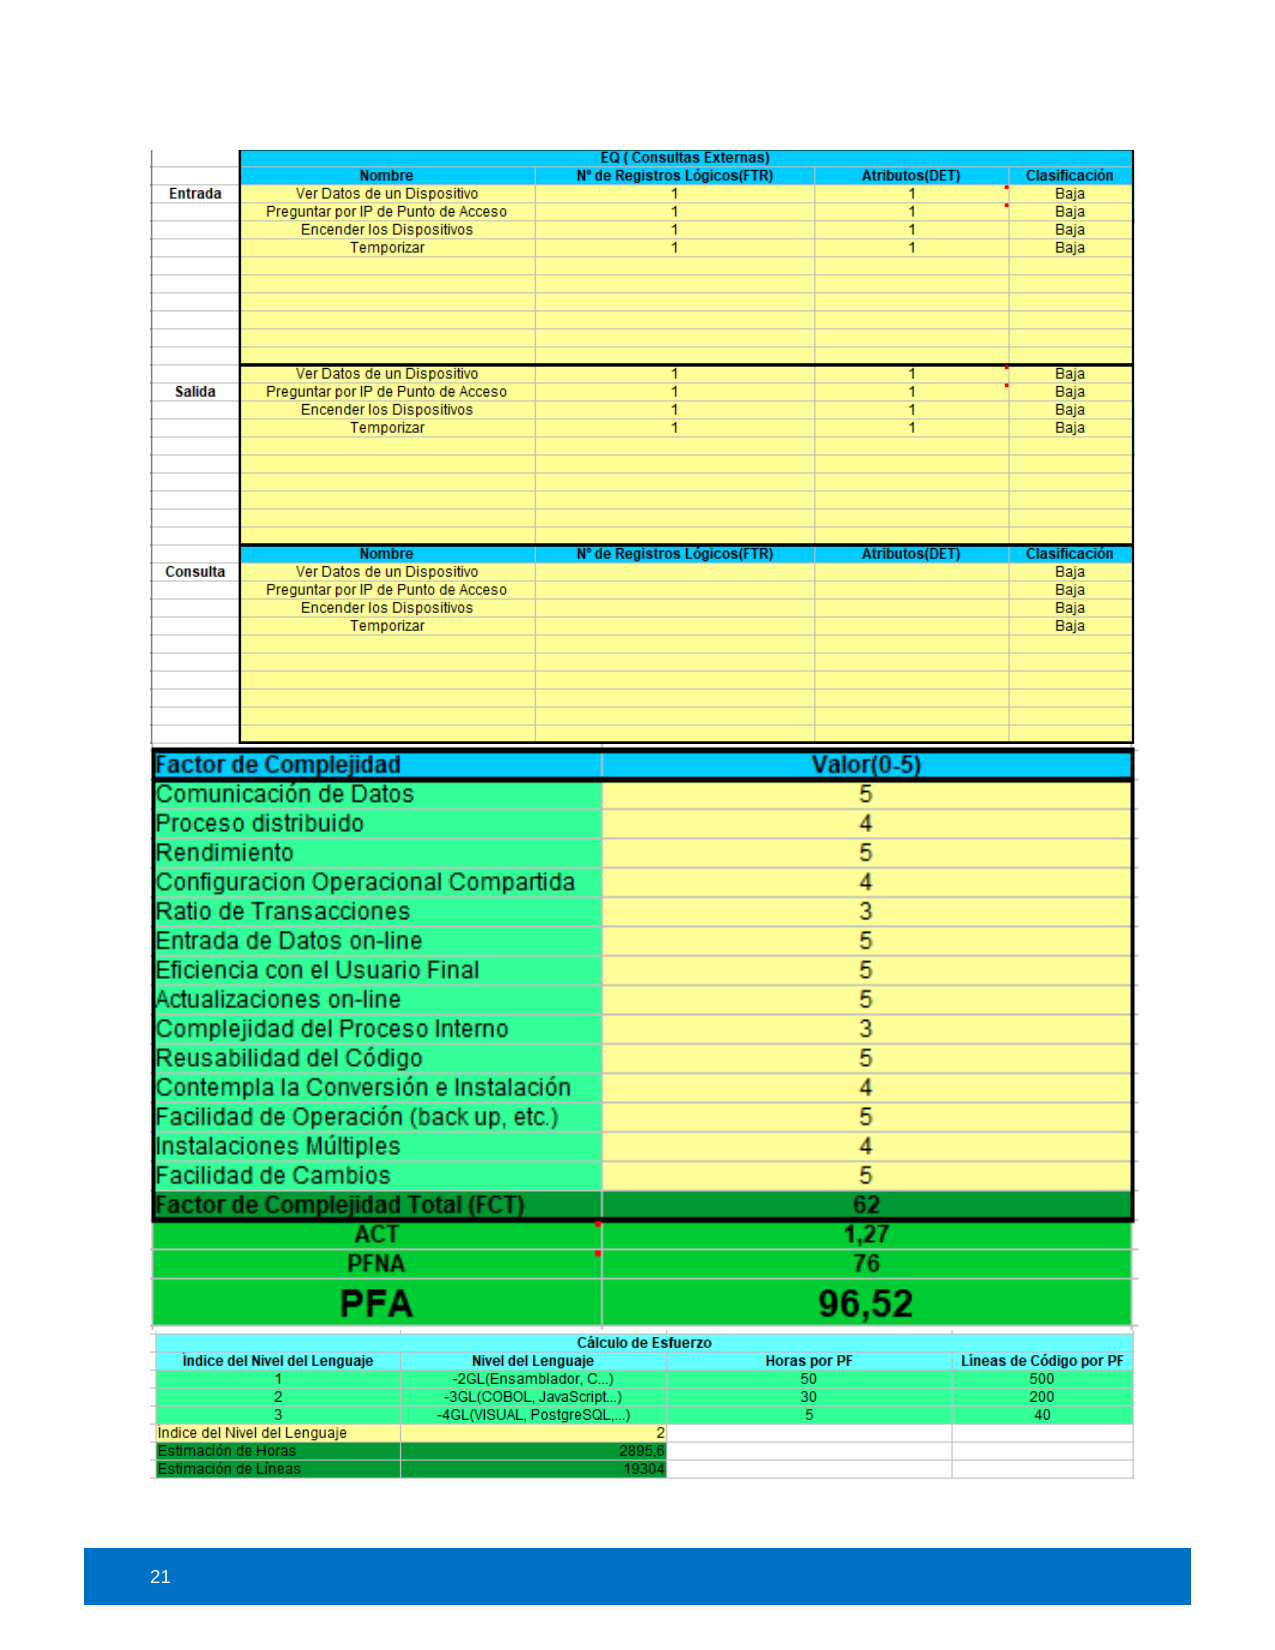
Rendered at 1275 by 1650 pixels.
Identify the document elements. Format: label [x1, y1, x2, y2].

picture [1057, 171, 1071, 180]
picture [698, 174, 704, 182]
picture [883, 173, 893, 179]
picture [709, 173, 716, 180]
picture [935, 171, 941, 179]
picture [150, 150, 1139, 1479]
